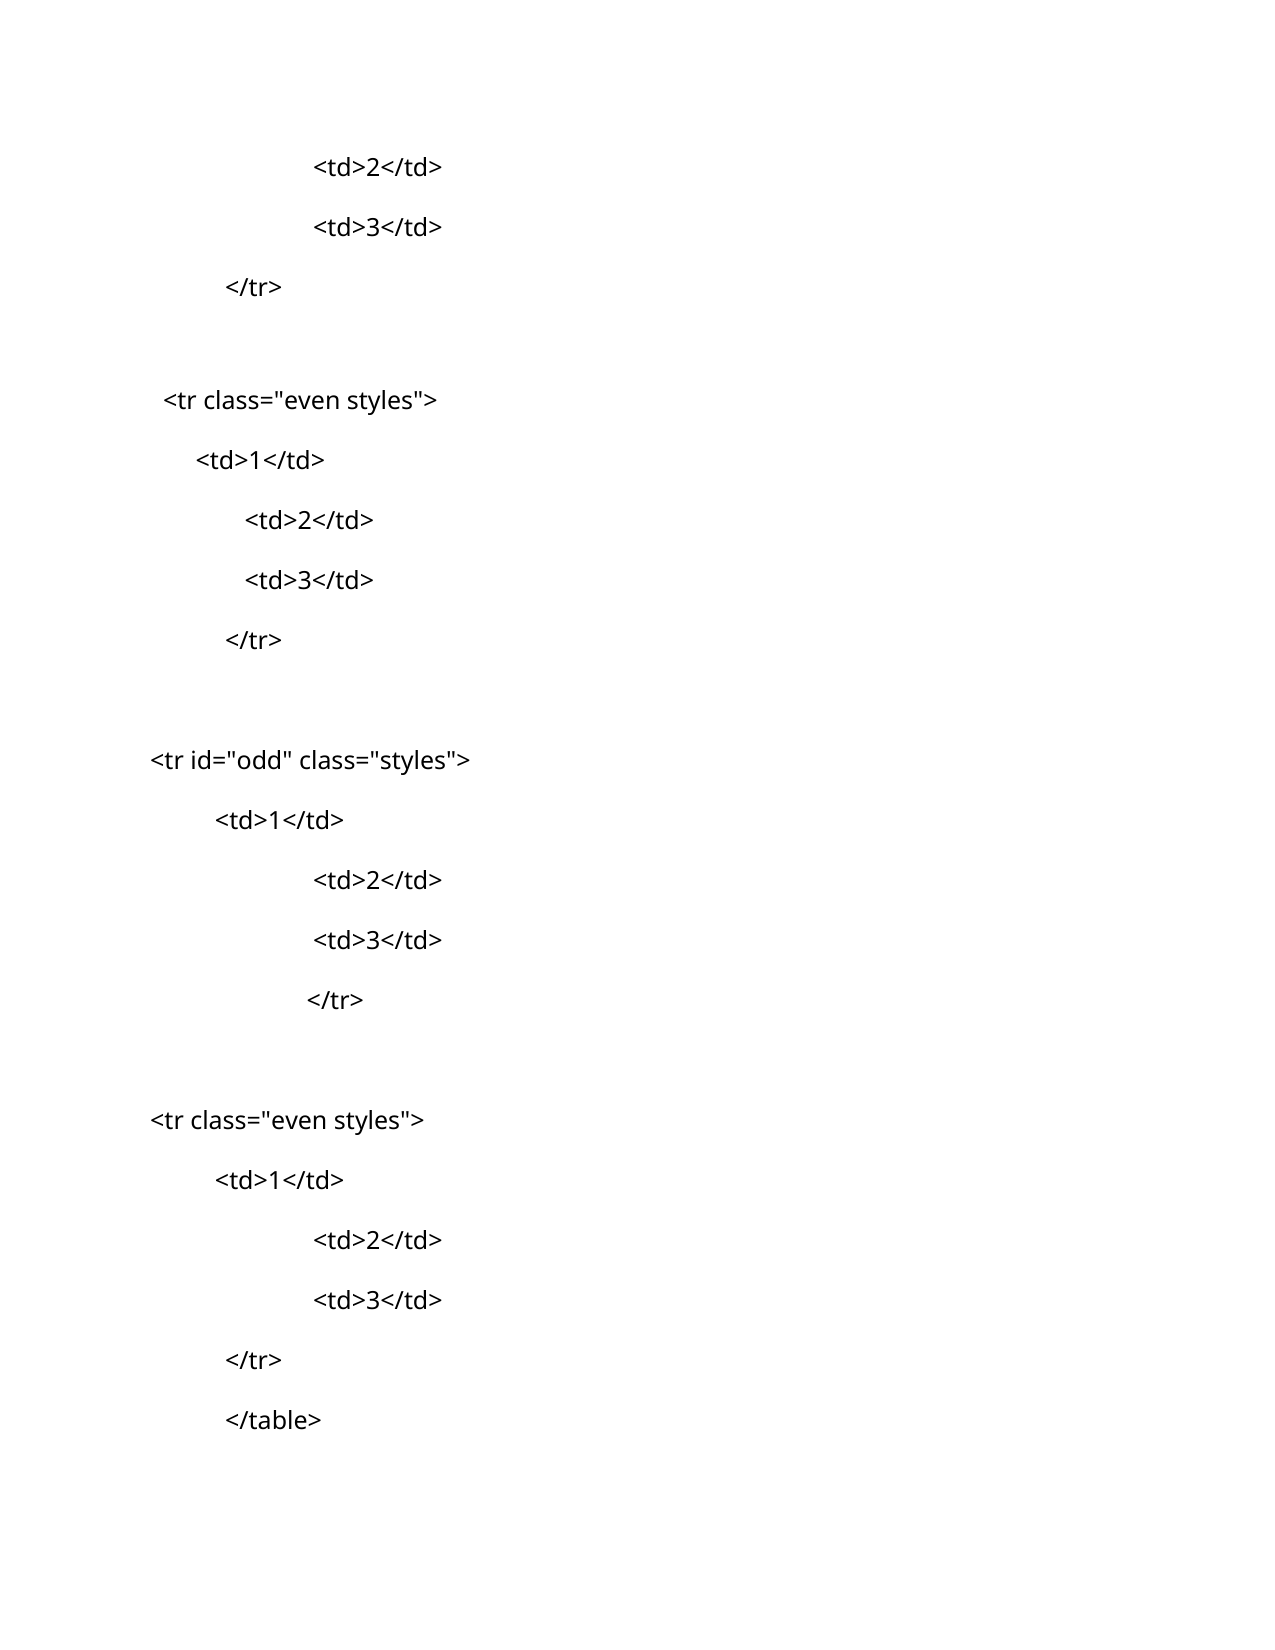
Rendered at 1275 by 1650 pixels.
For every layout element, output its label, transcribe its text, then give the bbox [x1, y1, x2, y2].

text <td>1</td> [150, 803, 1125, 837]
text <td>2</td> [150, 503, 1125, 537]
text <td>3</td> [150, 923, 1125, 957]
text <td>2</td> [150, 1223, 1125, 1257]
text </tr> [150, 983, 1125, 1017]
text <tr class="even styles"> [150, 383, 1125, 417]
text </tr> [150, 270, 1125, 304]
text <td>1</td> [150, 443, 1125, 477]
text </table> [150, 1403, 1125, 1437]
text <tr class="even styles"> [150, 1103, 1125, 1137]
text </tr> [150, 1343, 1125, 1377]
text <td>2</td> [150, 150, 1125, 184]
text <tr id="odd" class="styles"> [150, 743, 1125, 777]
text <td>1</td> [150, 1163, 1125, 1197]
text <td>3</td> [150, 210, 1125, 244]
text <td>3</td> [150, 563, 1125, 597]
text <td>3</td> [150, 1283, 1125, 1317]
text <td>2</td> [150, 863, 1125, 897]
text </tr> [150, 623, 1125, 657]
